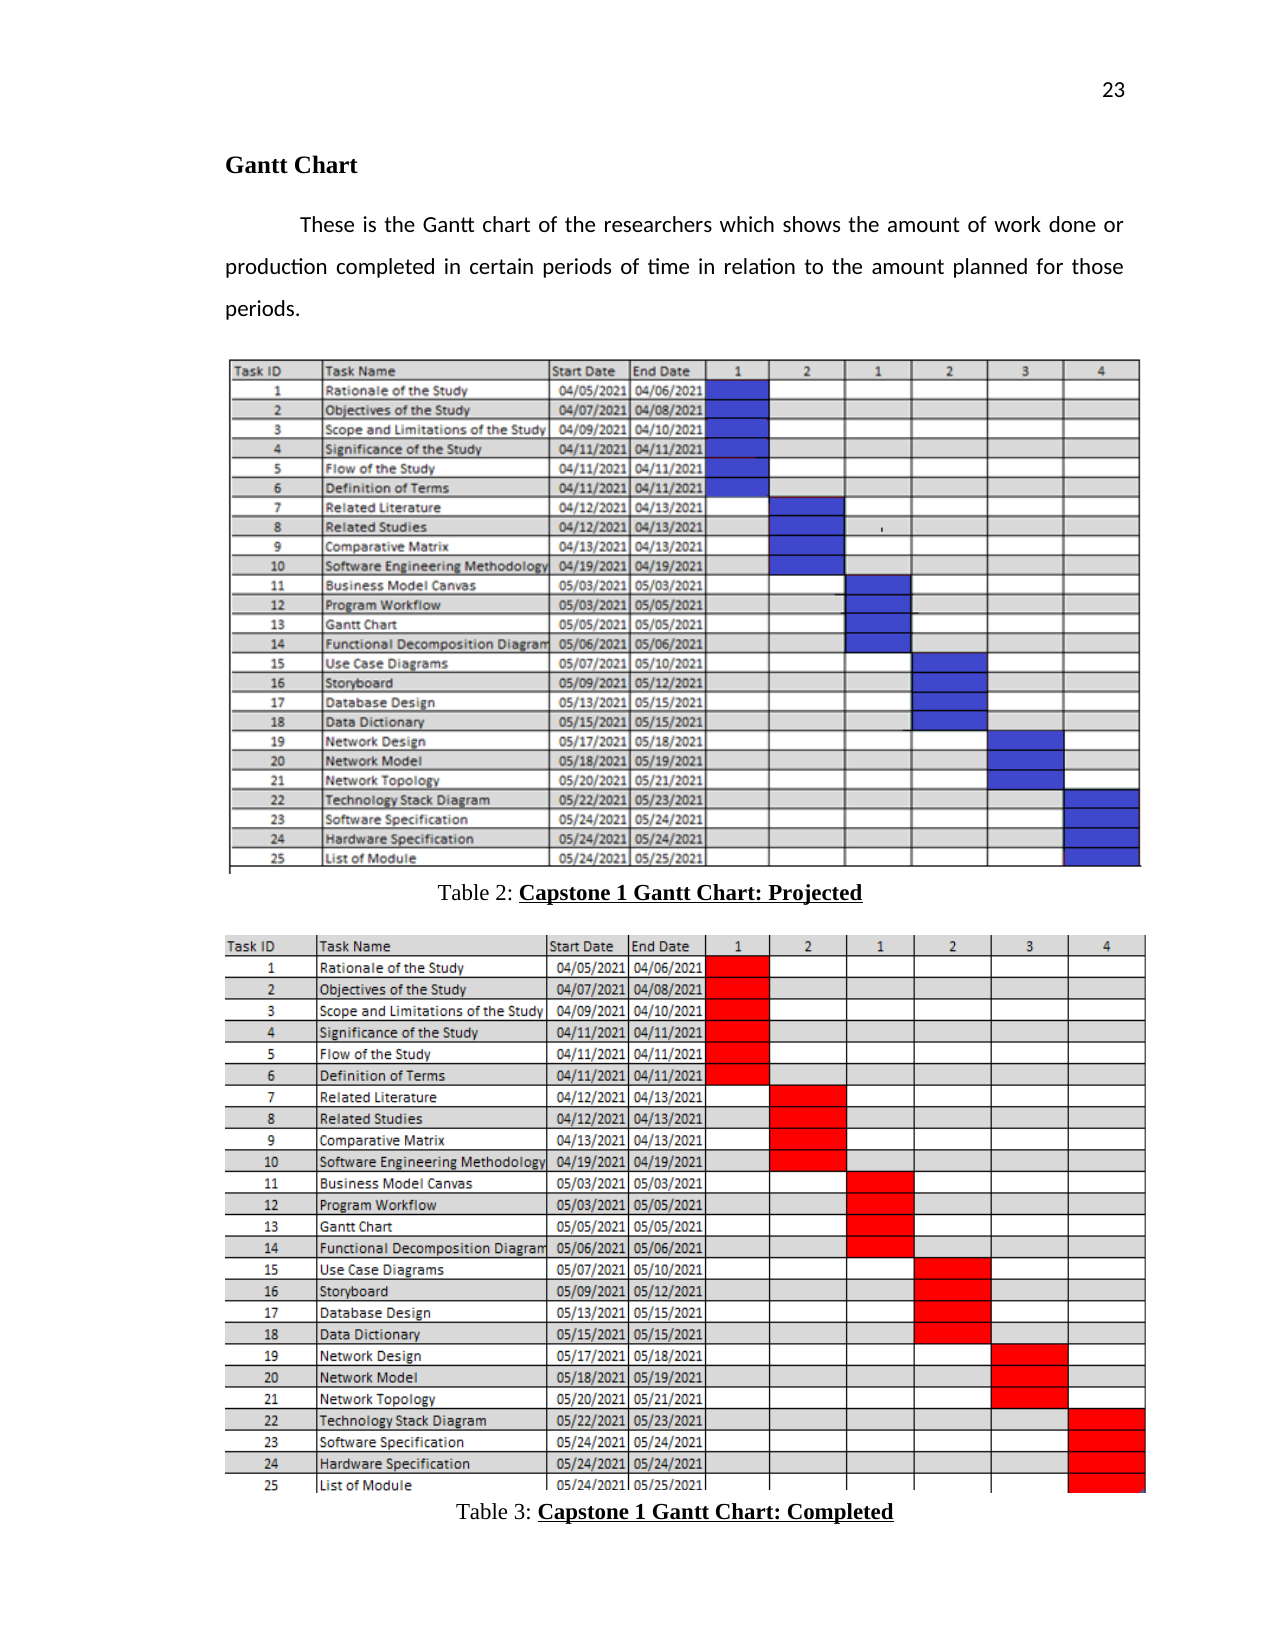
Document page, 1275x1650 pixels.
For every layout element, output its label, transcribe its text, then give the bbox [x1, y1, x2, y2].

picture [225, 935, 1146, 1493]
picture [225, 354, 1146, 874]
text Gantt Chart [225, 150, 1125, 179]
text These is the Gantt chart of the researchers which shows the amount of work done or production completed in certain periods of time in relation to the amount planned for those periods. [225, 210, 1125, 322]
